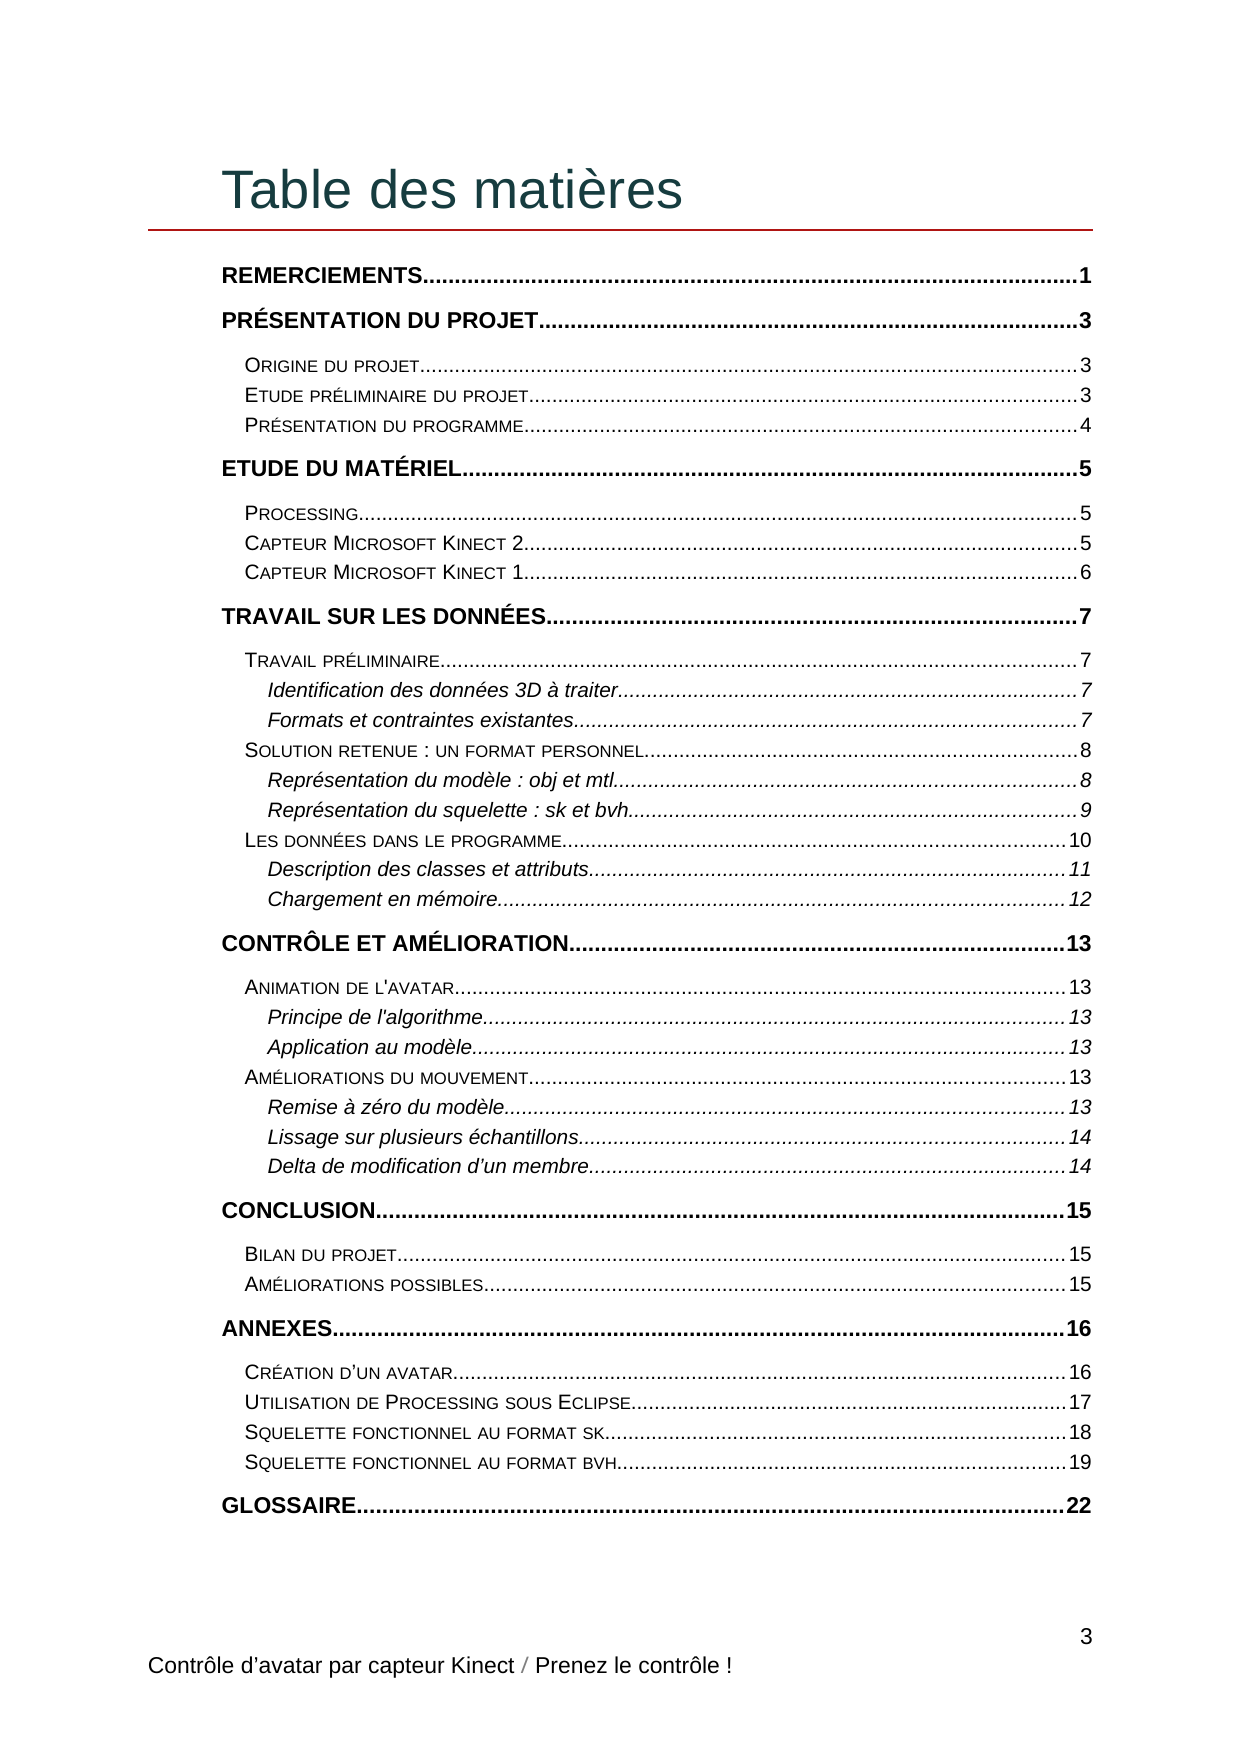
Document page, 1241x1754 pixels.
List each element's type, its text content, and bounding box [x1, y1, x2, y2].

text Contrôle et amélioration 13 [148, 929, 1093, 956]
text Améliorations du mouvement 13 [171, 1065, 1093, 1089]
text Glossaire 22 [148, 1492, 1093, 1518]
text Principe de l'algorithme 13 [193, 1005, 1093, 1029]
text Squelette fonctionnel au format bvh 19 [171, 1449, 1093, 1473]
text Table des matières [148, 158, 1093, 229]
text Processing 5 [171, 500, 1093, 524]
text Bilan du projet 15 [171, 1242, 1093, 1266]
text Les données dans le programme 10 [171, 827, 1093, 851]
text Identification des données 3D à traiter 7 [193, 678, 1093, 702]
text Représentation du modèle : obj et mtl 8 [193, 768, 1093, 792]
text Travail préliminaire 7 [171, 648, 1093, 672]
text Travail sur les données 7 [148, 603, 1093, 629]
text Animation de l'avatar 13 [171, 975, 1093, 999]
text Squelette fonctionnel au format sk 18 [171, 1420, 1093, 1444]
text Delta de modification d’un membre 14 [193, 1154, 1093, 1178]
text Utilisation de Processing sous Eclipse 17 [171, 1390, 1093, 1414]
text Améliorations possibles 15 [171, 1272, 1093, 1296]
text Etude du matériel 5 [148, 455, 1093, 481]
text Annexes 16 [148, 1314, 1093, 1341]
text Capteur Microsoft Kinect 2 5 [171, 530, 1093, 554]
text Remise à zéro du modèle 13 [193, 1094, 1093, 1118]
text Lissage sur plusieurs échantillons 14 [193, 1124, 1093, 1148]
text Solution retenue : un format personnel 8 [171, 738, 1093, 762]
text Description des classes et attributs 11 [193, 857, 1093, 881]
text Présentation du programme 4 [171, 413, 1093, 437]
text Origine du projet 3 [171, 353, 1093, 377]
text Formats et contraintes existantes 7 [193, 708, 1093, 732]
text Création d’un avatar 16 [171, 1360, 1093, 1384]
text Remerciements 1 [148, 262, 1093, 288]
text Présentation du projet 3 [148, 307, 1093, 334]
text Application au modèle 13 [193, 1035, 1093, 1059]
text Chargement en mémoire 12 [193, 887, 1093, 911]
text Représentation du squelette : sk et bvh 9 [193, 797, 1093, 821]
text Conclusion 15 [148, 1197, 1093, 1223]
text Etude préliminaire du projet 3 [171, 383, 1093, 407]
text Capteur Microsoft Kinect 1 6 [171, 560, 1093, 584]
